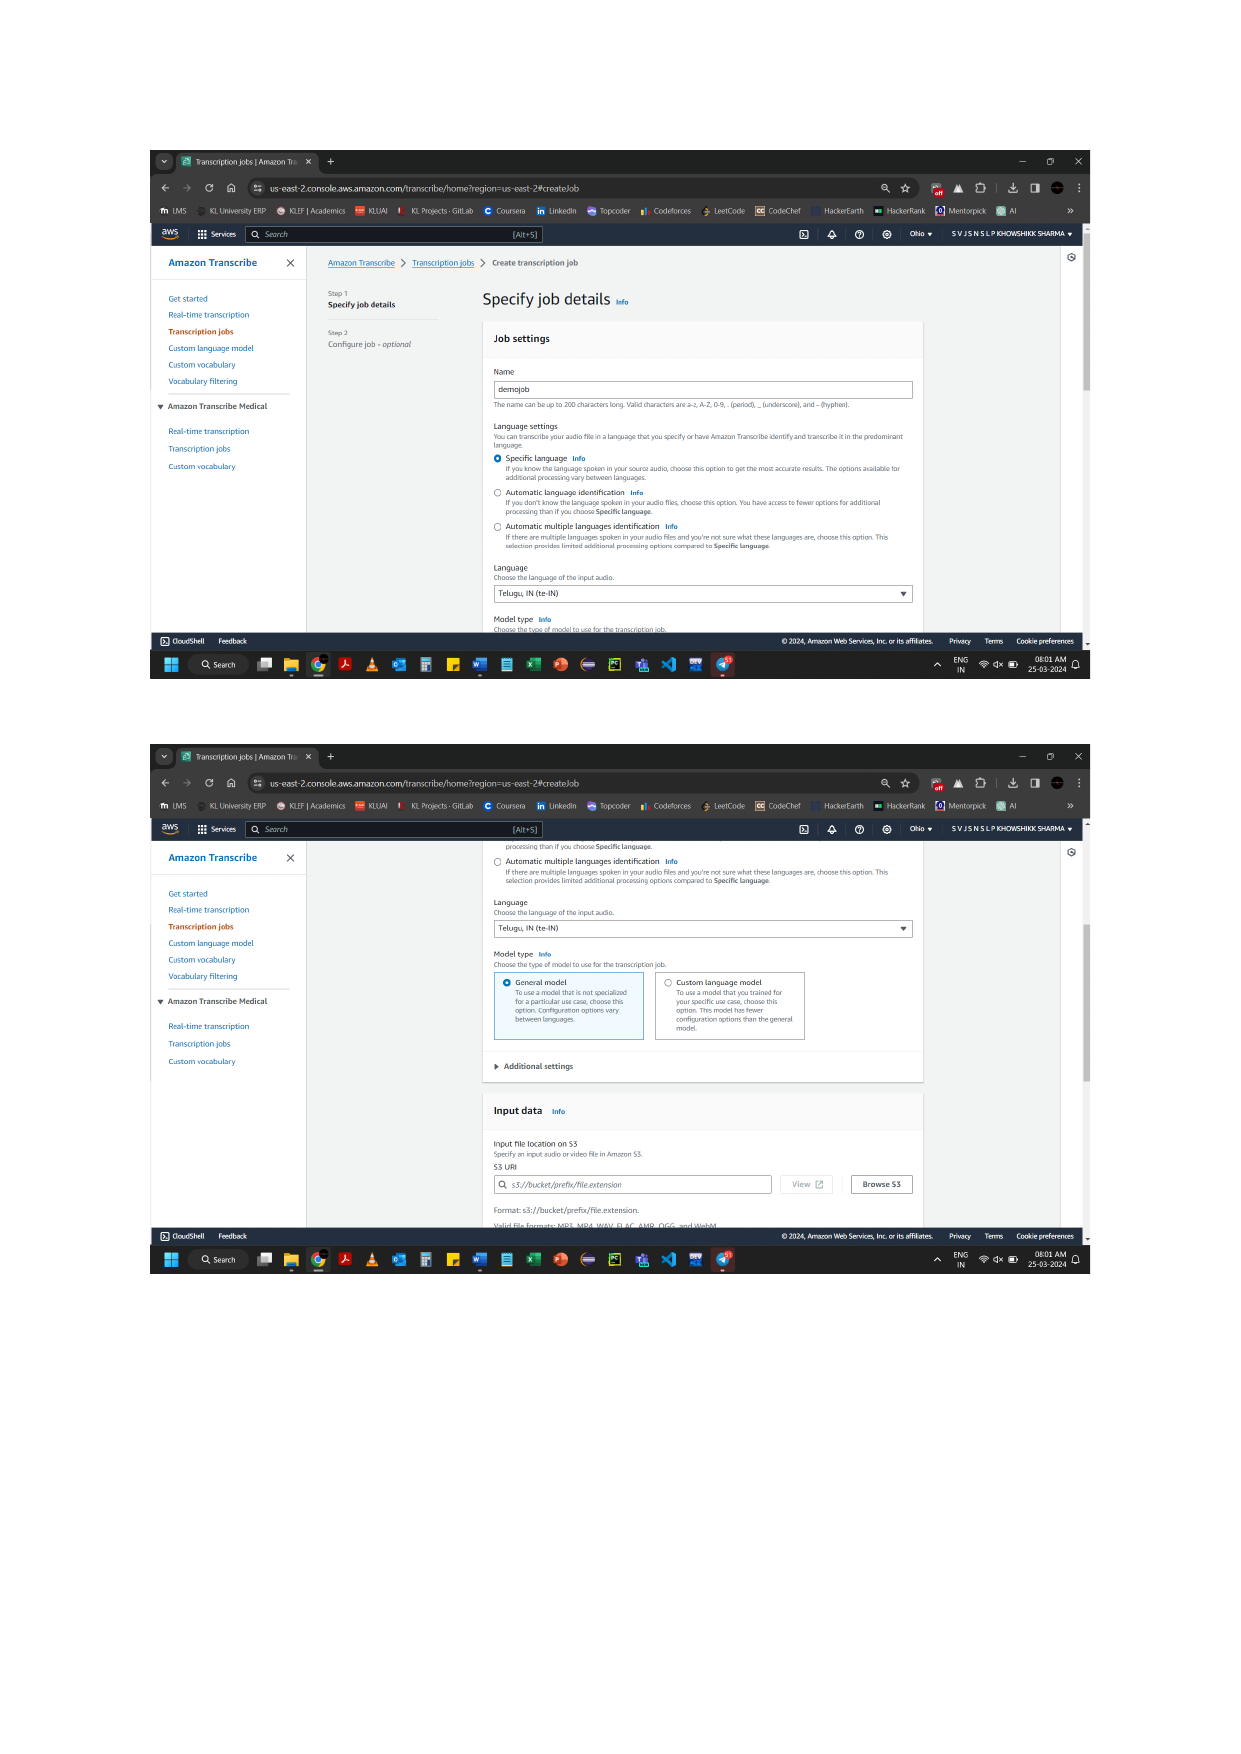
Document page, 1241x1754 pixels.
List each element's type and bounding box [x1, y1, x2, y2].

picture [150, 150, 1091, 679]
picture [150, 744, 1091, 1274]
